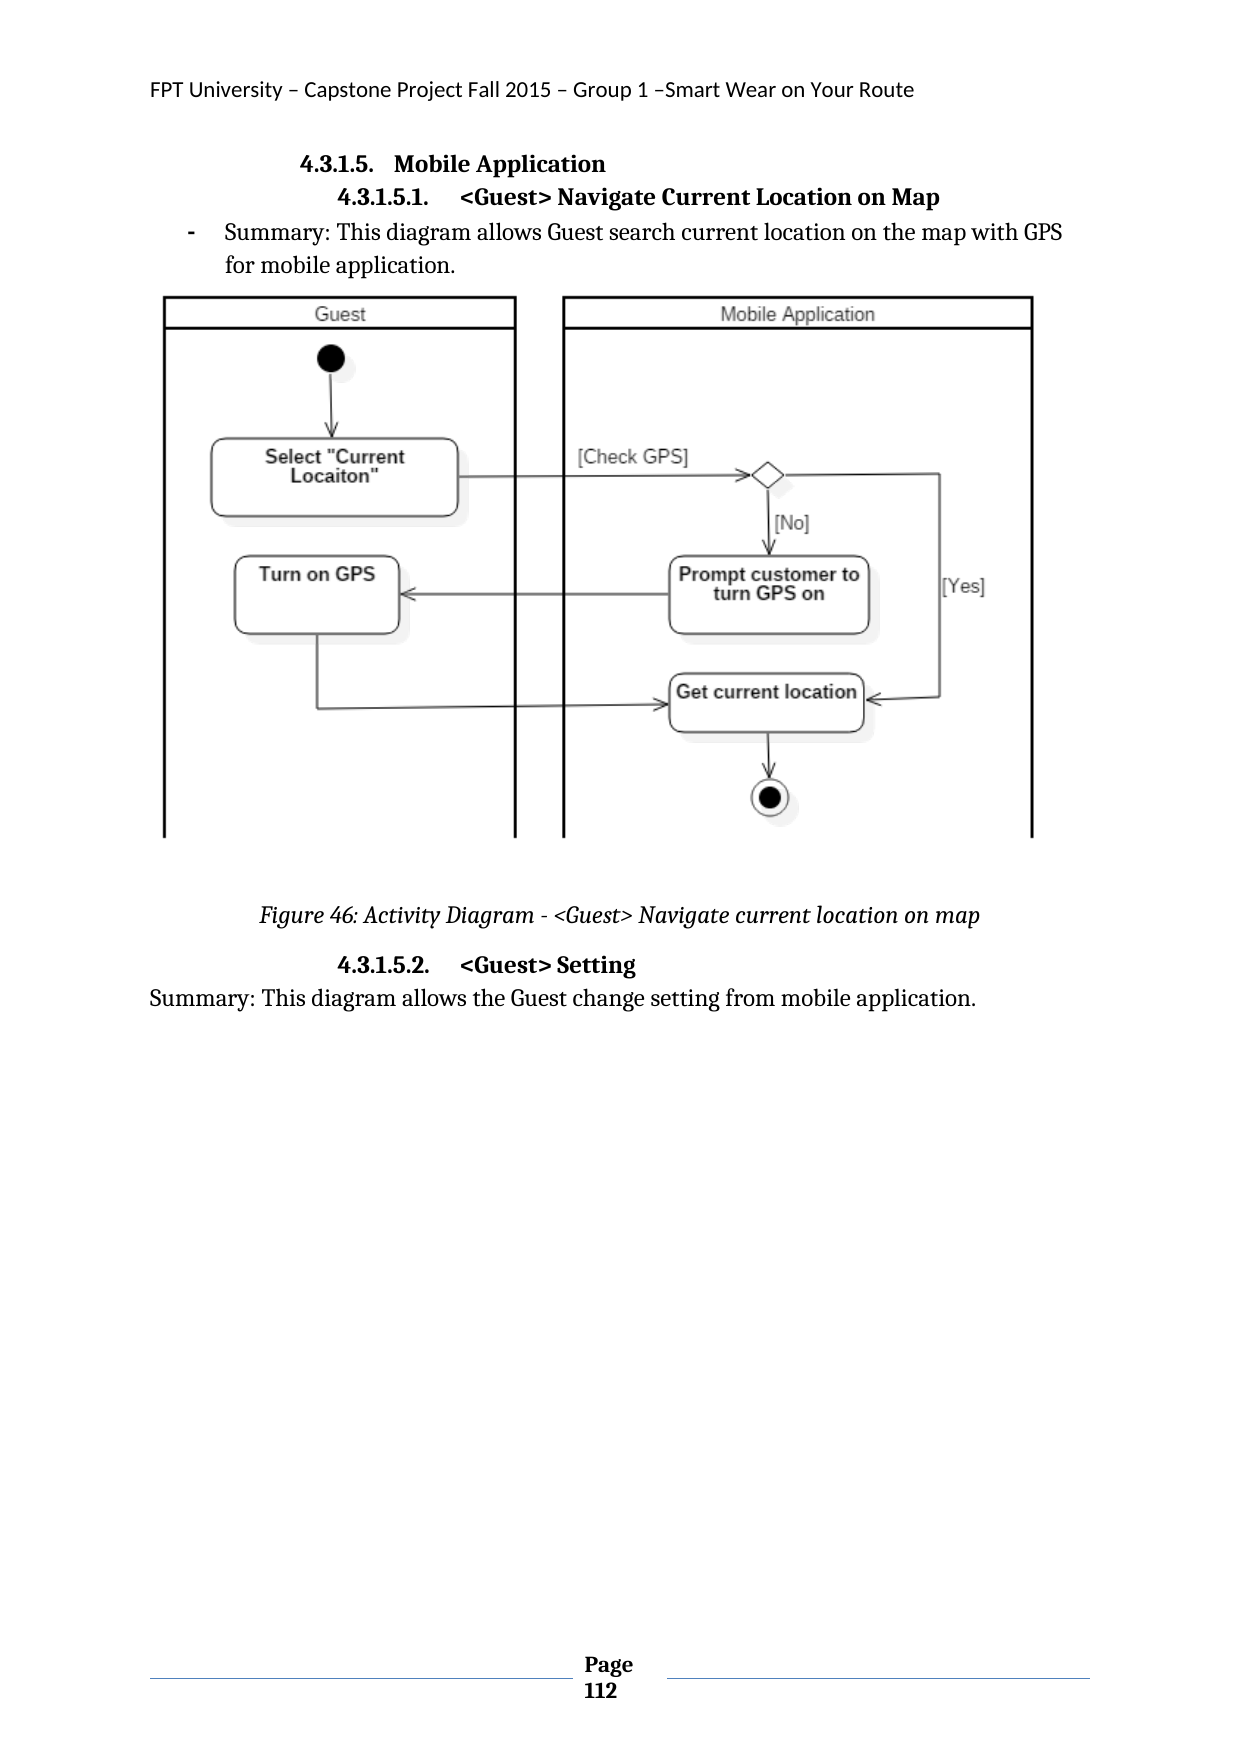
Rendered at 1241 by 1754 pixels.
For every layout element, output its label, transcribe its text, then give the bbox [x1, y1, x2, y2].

subtitle <Guest> Navigate Current Location on Map [337, 183, 1090, 212]
list Summary: This diagram allows Guest search current location on the map with GPS for mobile application. [187, 216, 1090, 279]
subtitle <Guest> Setting [337, 951, 1090, 979]
picture [150, 283, 1091, 897]
text Figure 46: Activity Diagram - <Guest> Navigate current location on map [150, 901, 1090, 930]
subtitle Mobile Application [300, 150, 1090, 179]
text Summary: This diagram allows the Guest change setting from mobile application. [150, 984, 1090, 1012]
